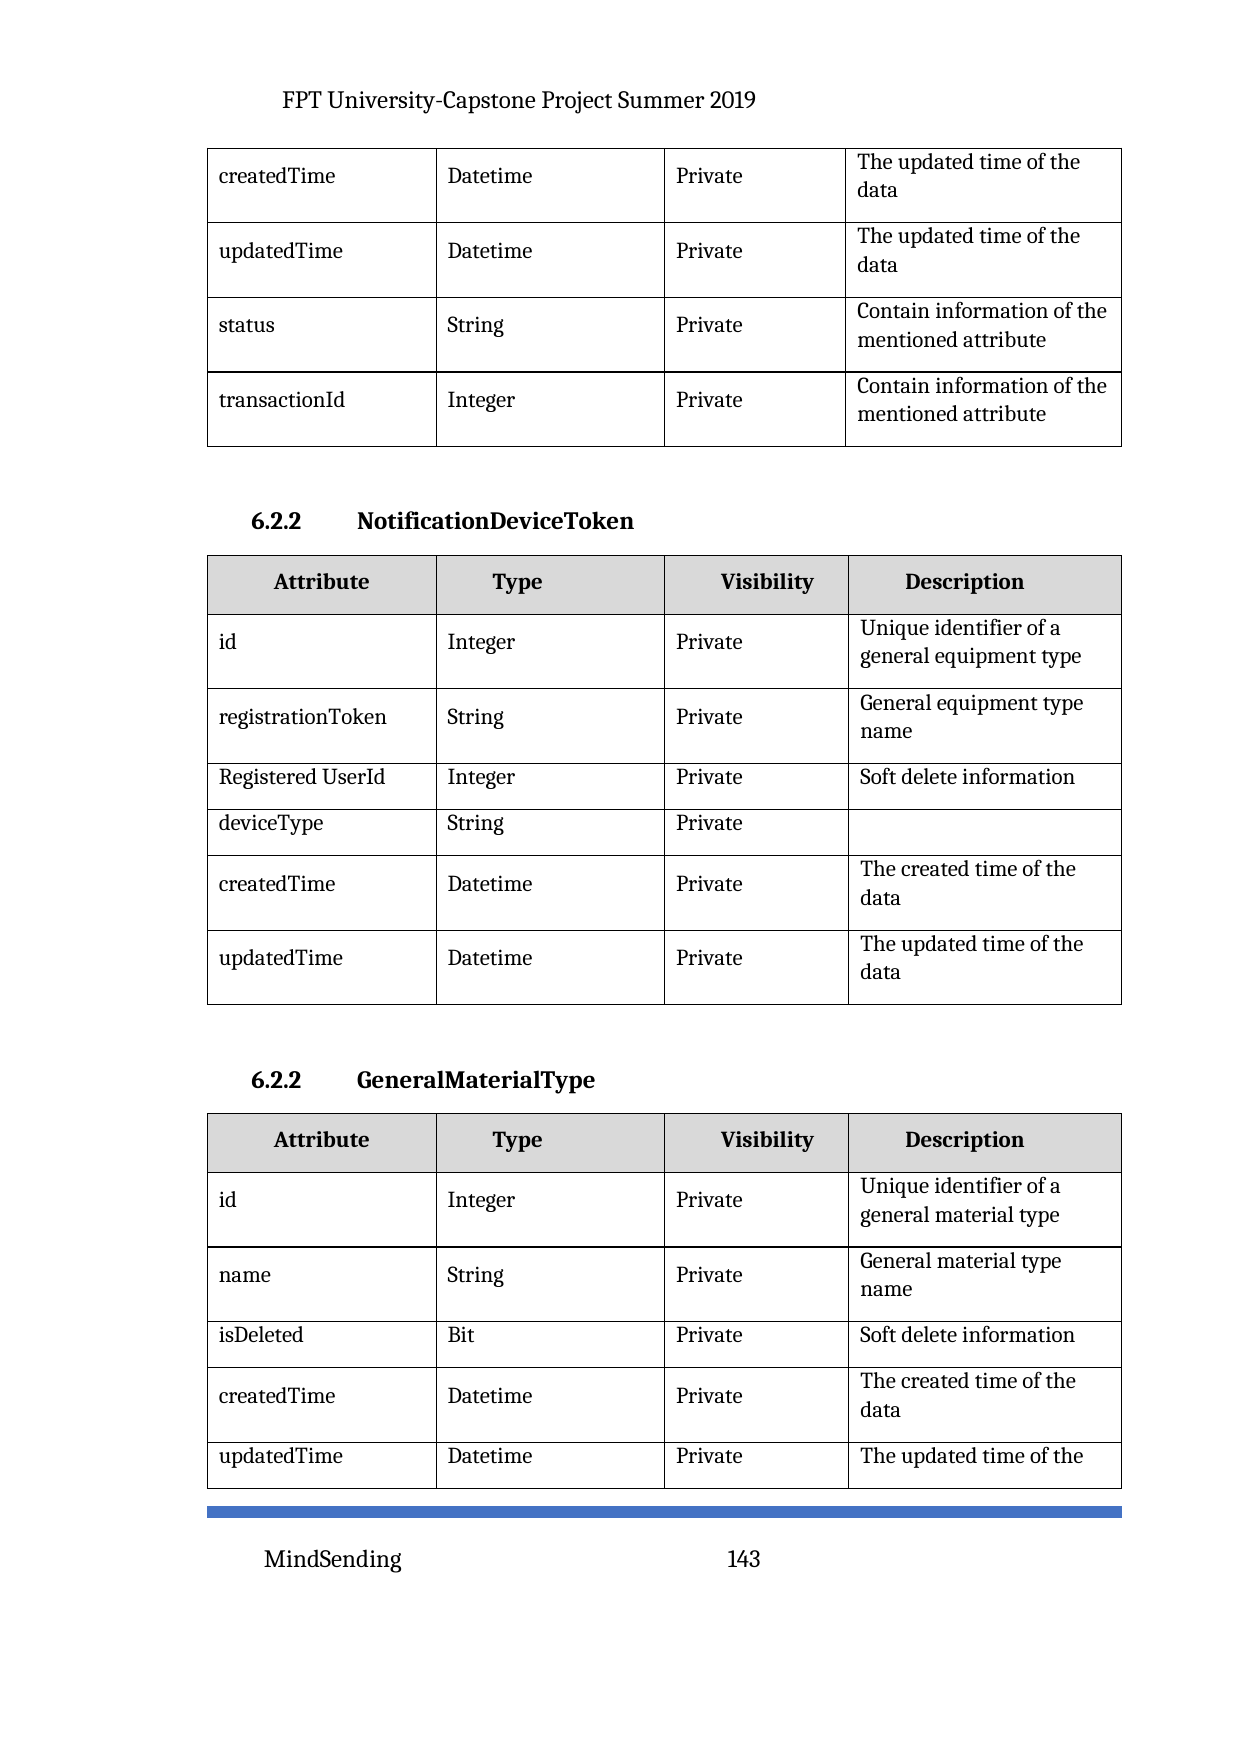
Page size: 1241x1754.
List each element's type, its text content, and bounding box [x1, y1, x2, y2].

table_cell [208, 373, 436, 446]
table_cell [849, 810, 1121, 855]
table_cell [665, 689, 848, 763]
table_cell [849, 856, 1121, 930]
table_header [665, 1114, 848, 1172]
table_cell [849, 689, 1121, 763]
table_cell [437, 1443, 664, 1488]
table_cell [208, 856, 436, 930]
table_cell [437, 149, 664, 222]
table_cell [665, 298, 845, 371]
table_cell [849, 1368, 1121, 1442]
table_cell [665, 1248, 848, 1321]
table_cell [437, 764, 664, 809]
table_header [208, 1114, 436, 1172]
subtitle NotificationDeviceToken [206, 507, 1122, 536]
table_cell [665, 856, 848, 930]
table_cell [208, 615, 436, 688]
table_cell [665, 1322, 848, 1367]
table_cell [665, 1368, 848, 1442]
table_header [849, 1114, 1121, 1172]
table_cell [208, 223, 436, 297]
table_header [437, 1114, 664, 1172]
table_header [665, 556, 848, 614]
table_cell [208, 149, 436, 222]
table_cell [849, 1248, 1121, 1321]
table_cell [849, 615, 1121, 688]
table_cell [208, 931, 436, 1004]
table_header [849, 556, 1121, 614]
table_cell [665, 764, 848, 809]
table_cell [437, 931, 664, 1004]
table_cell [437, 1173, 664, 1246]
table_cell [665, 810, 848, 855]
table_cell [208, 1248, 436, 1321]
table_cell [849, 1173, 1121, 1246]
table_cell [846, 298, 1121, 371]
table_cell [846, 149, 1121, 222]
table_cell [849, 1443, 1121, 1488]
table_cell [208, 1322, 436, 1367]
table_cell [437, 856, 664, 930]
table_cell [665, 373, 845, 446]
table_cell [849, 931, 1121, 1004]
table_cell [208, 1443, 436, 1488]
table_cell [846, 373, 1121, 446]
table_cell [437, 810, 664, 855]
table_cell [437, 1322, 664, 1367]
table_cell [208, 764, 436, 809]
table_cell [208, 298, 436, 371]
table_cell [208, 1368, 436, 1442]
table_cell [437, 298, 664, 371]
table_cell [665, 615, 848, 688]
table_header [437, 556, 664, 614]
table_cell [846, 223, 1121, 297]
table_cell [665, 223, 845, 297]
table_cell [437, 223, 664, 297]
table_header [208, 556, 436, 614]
subtitle GeneralMaterialType [206, 1066, 1122, 1094]
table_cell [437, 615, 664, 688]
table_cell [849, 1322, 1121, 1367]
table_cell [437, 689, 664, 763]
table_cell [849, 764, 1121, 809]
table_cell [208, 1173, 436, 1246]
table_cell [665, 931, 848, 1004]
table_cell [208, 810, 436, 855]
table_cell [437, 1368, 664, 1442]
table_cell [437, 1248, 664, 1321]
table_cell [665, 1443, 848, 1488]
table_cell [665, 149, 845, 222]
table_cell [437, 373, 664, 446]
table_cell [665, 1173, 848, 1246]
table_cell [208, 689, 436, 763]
